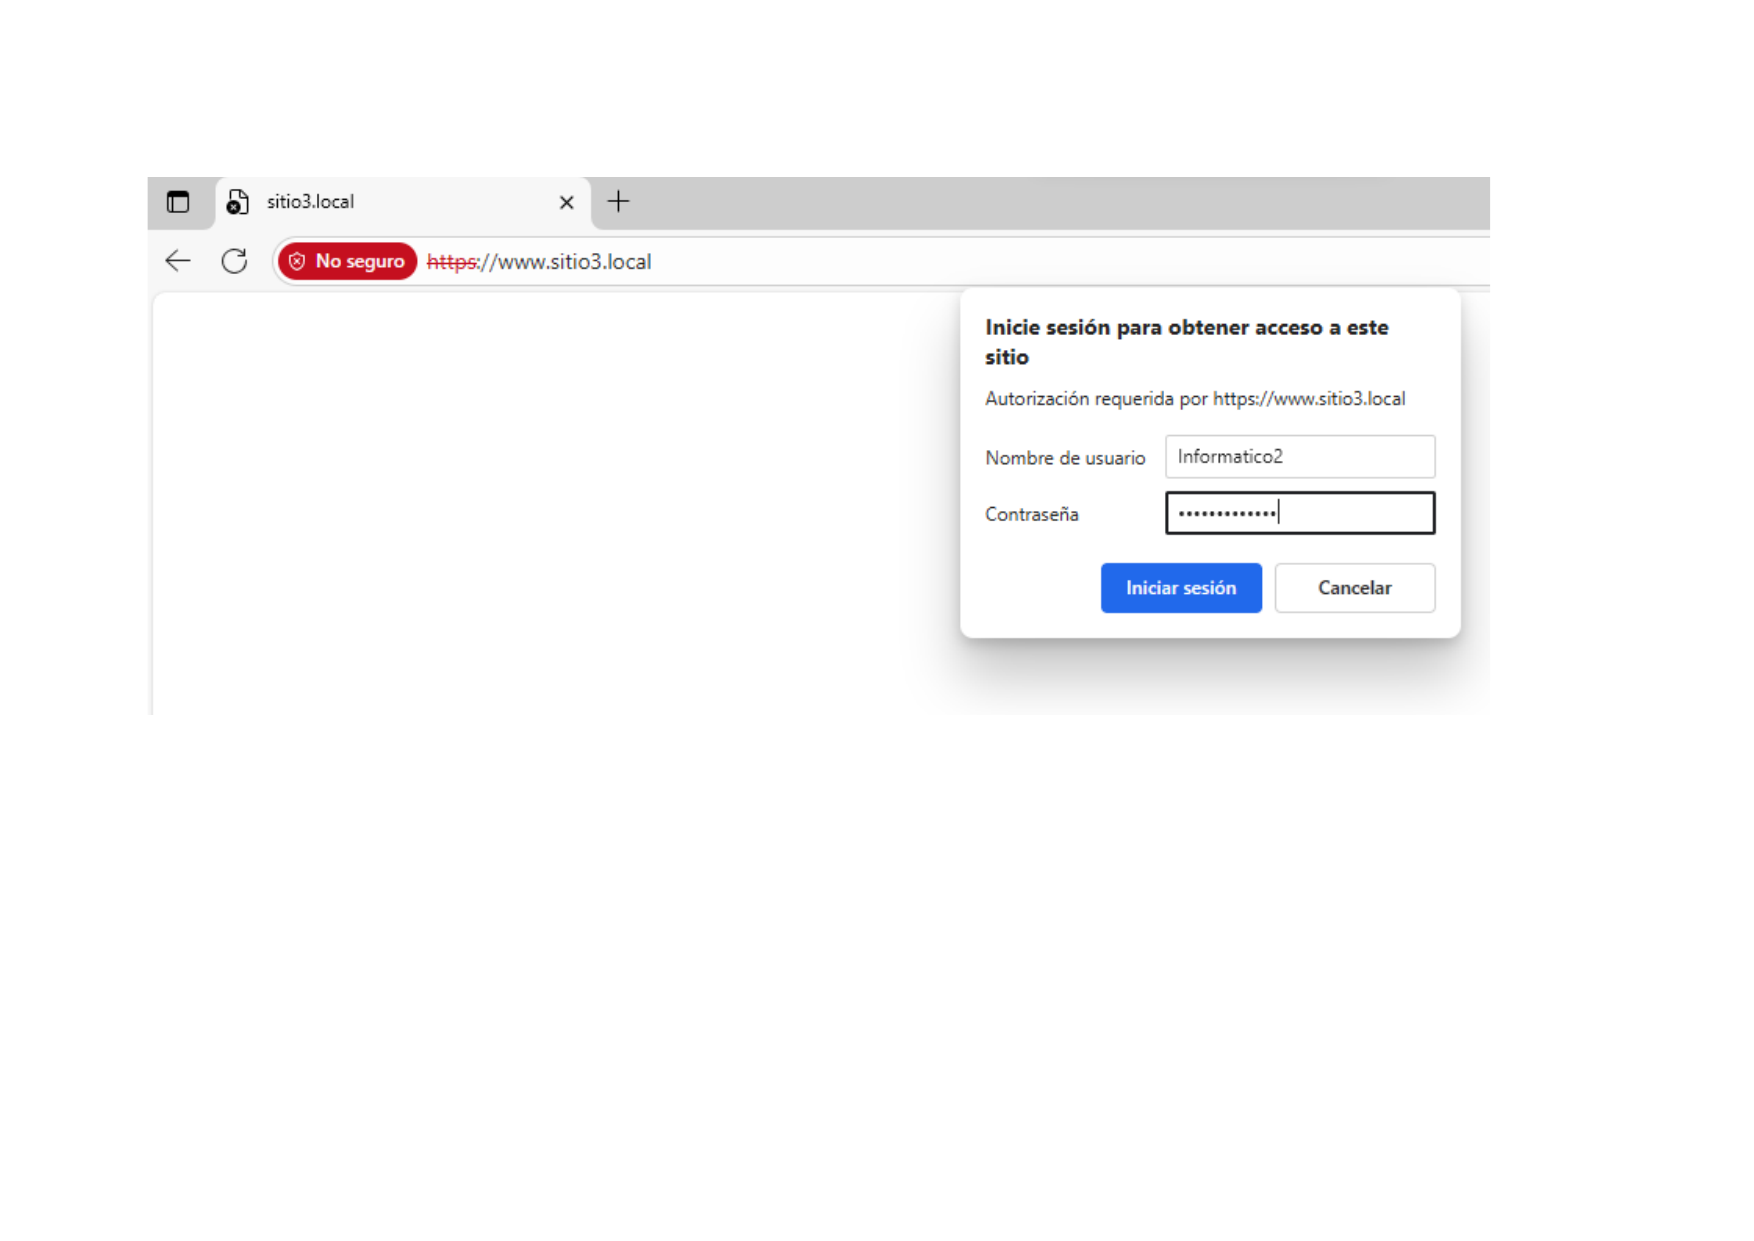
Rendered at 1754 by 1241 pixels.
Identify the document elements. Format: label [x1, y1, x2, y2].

picture [147, 177, 1490, 715]
